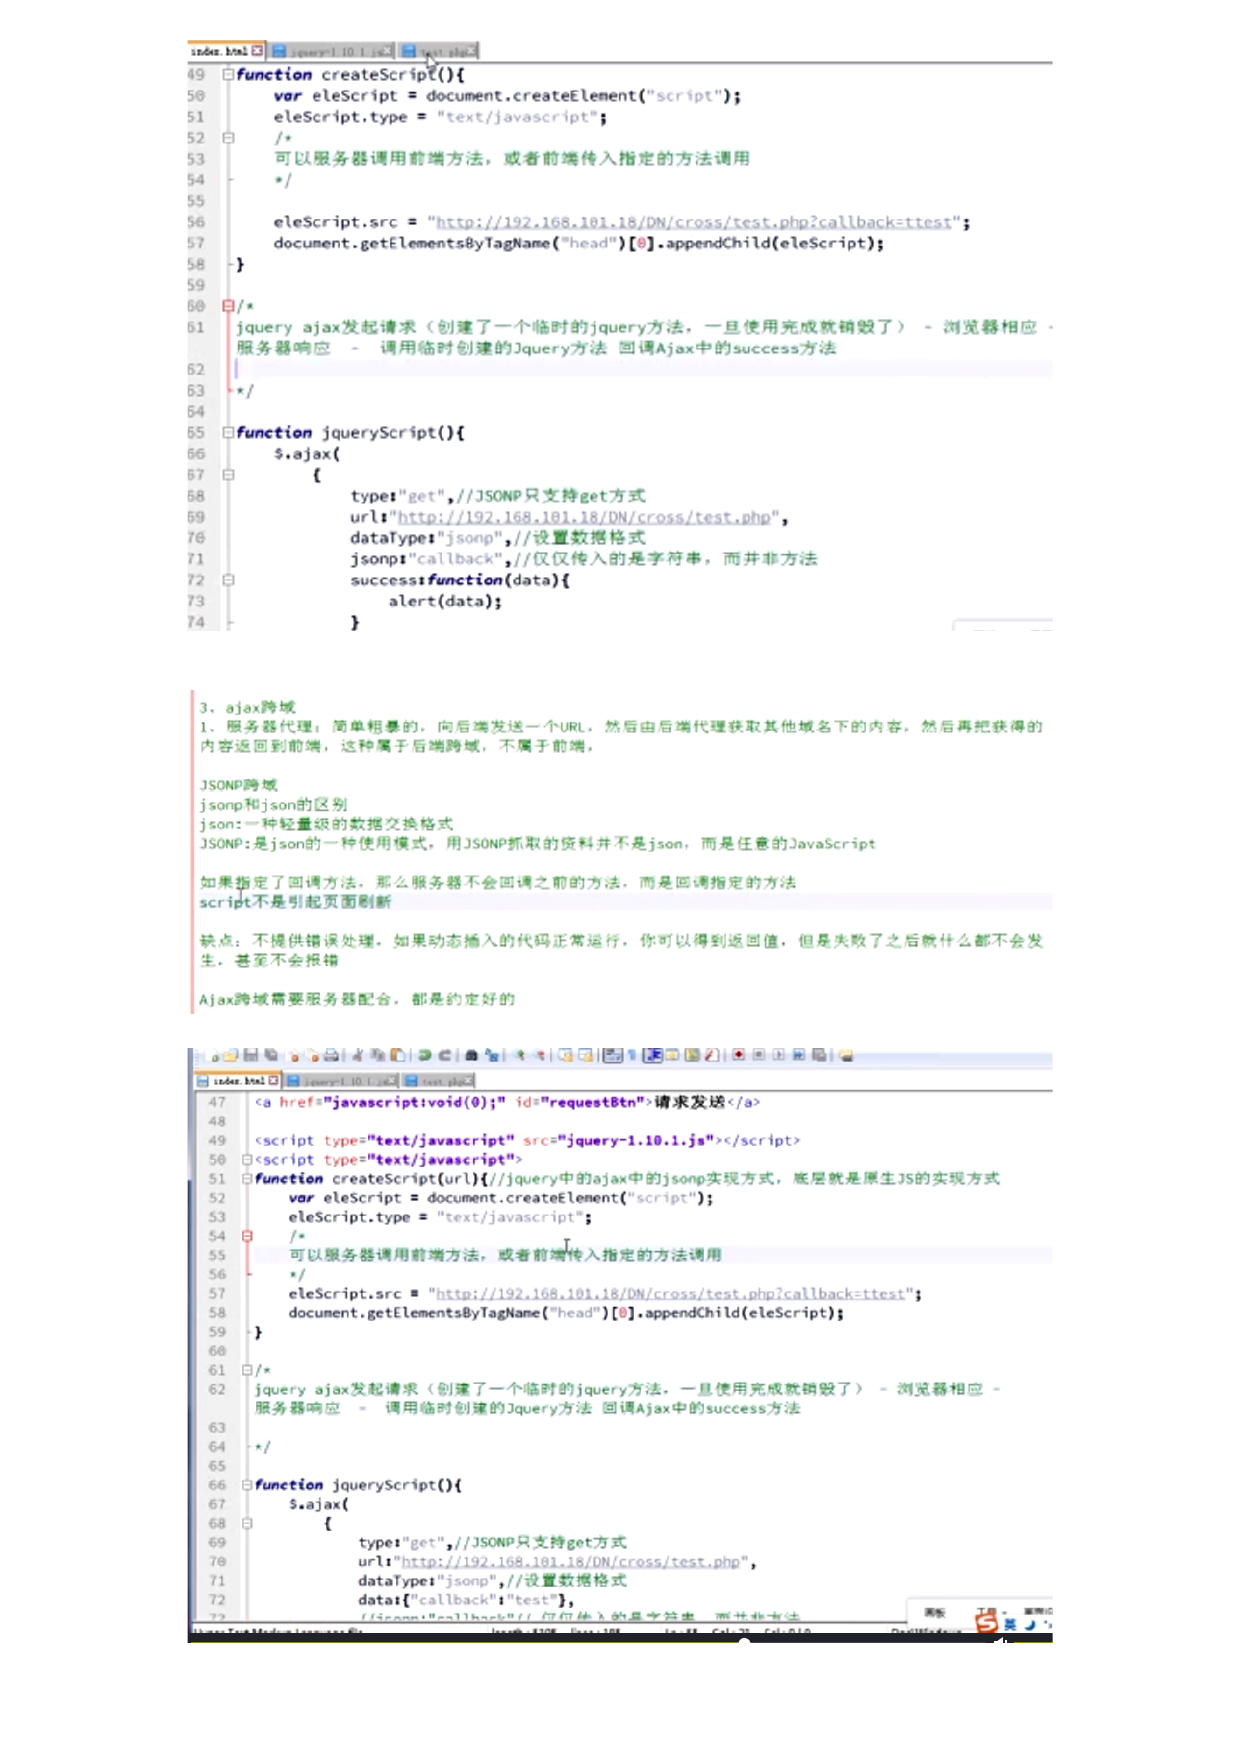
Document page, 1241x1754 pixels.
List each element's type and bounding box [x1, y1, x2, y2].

picture [187, 690, 1053, 1014]
picture [187, 1048, 1053, 1643]
picture [187, 40, 1053, 631]
